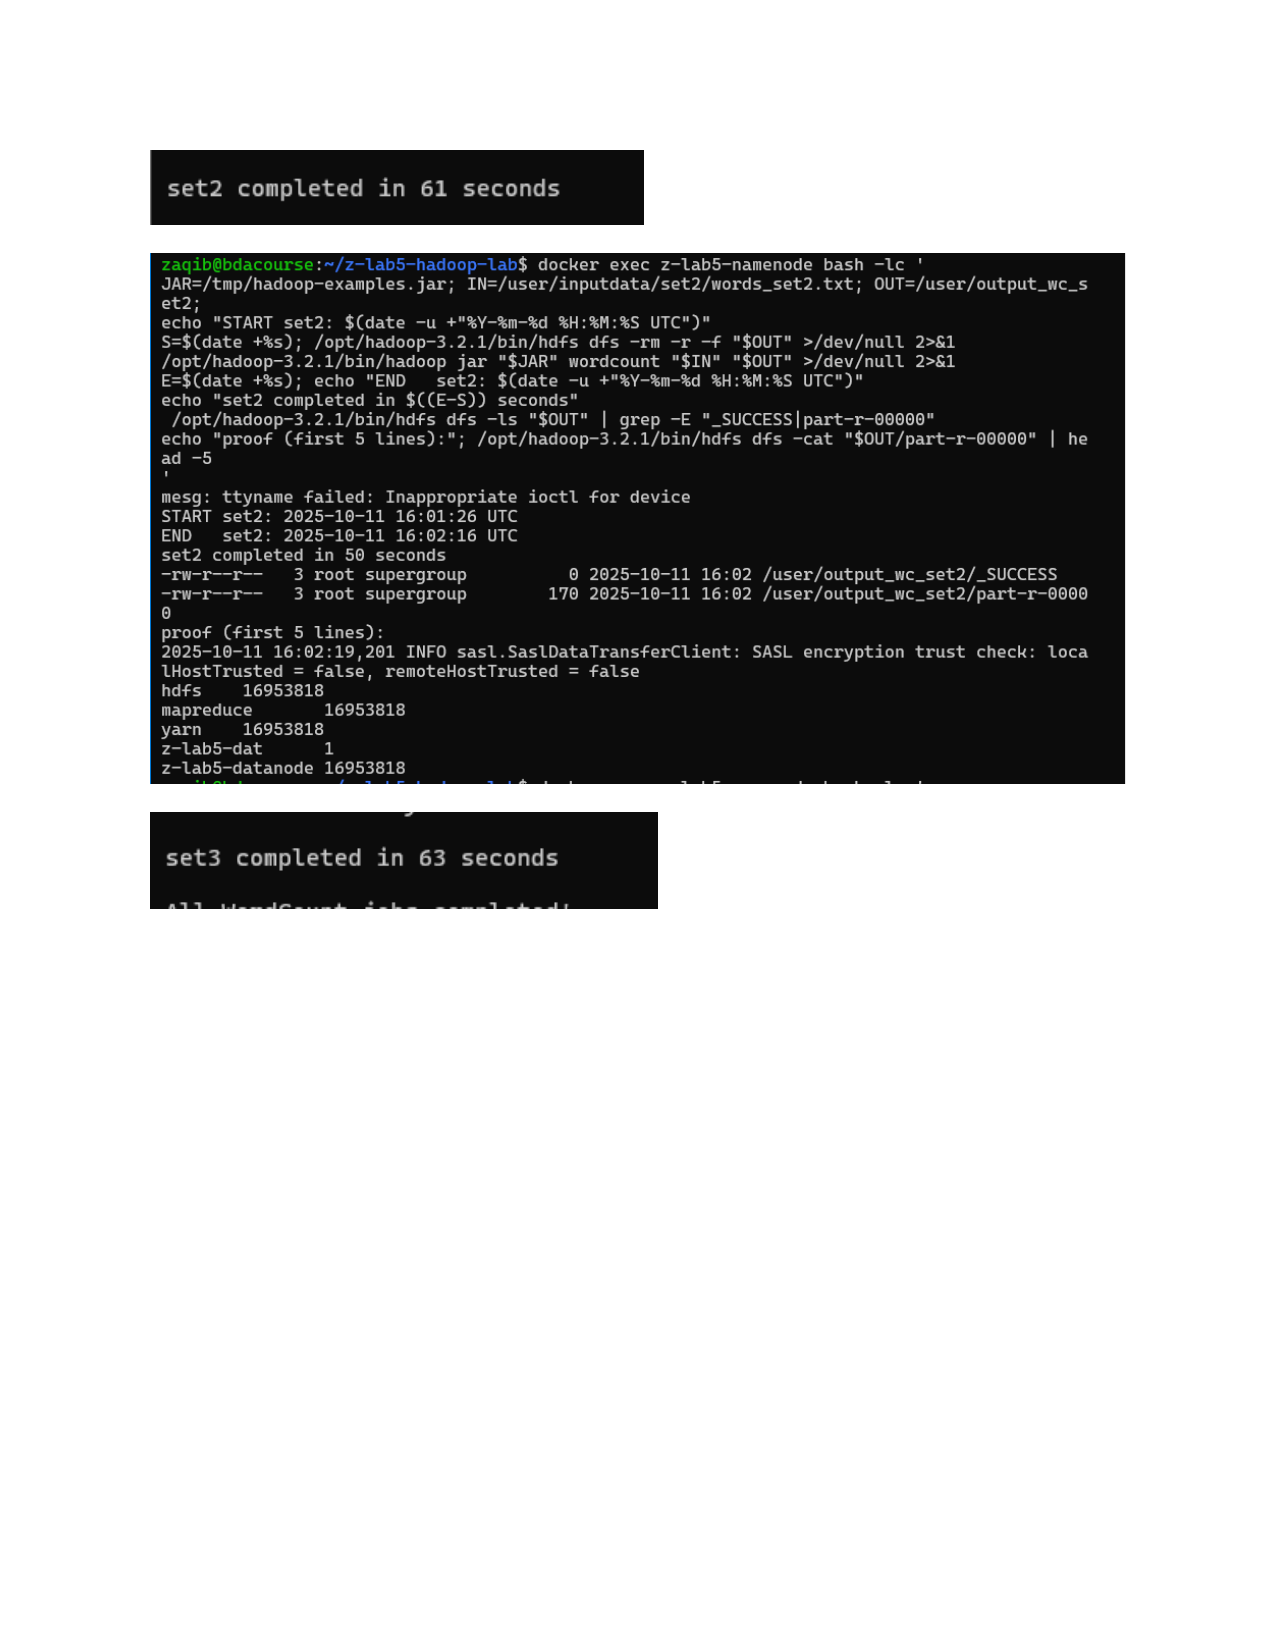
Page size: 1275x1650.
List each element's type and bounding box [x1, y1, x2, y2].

picture [150, 812, 658, 909]
picture [150, 253, 1125, 784]
picture [150, 150, 644, 225]
